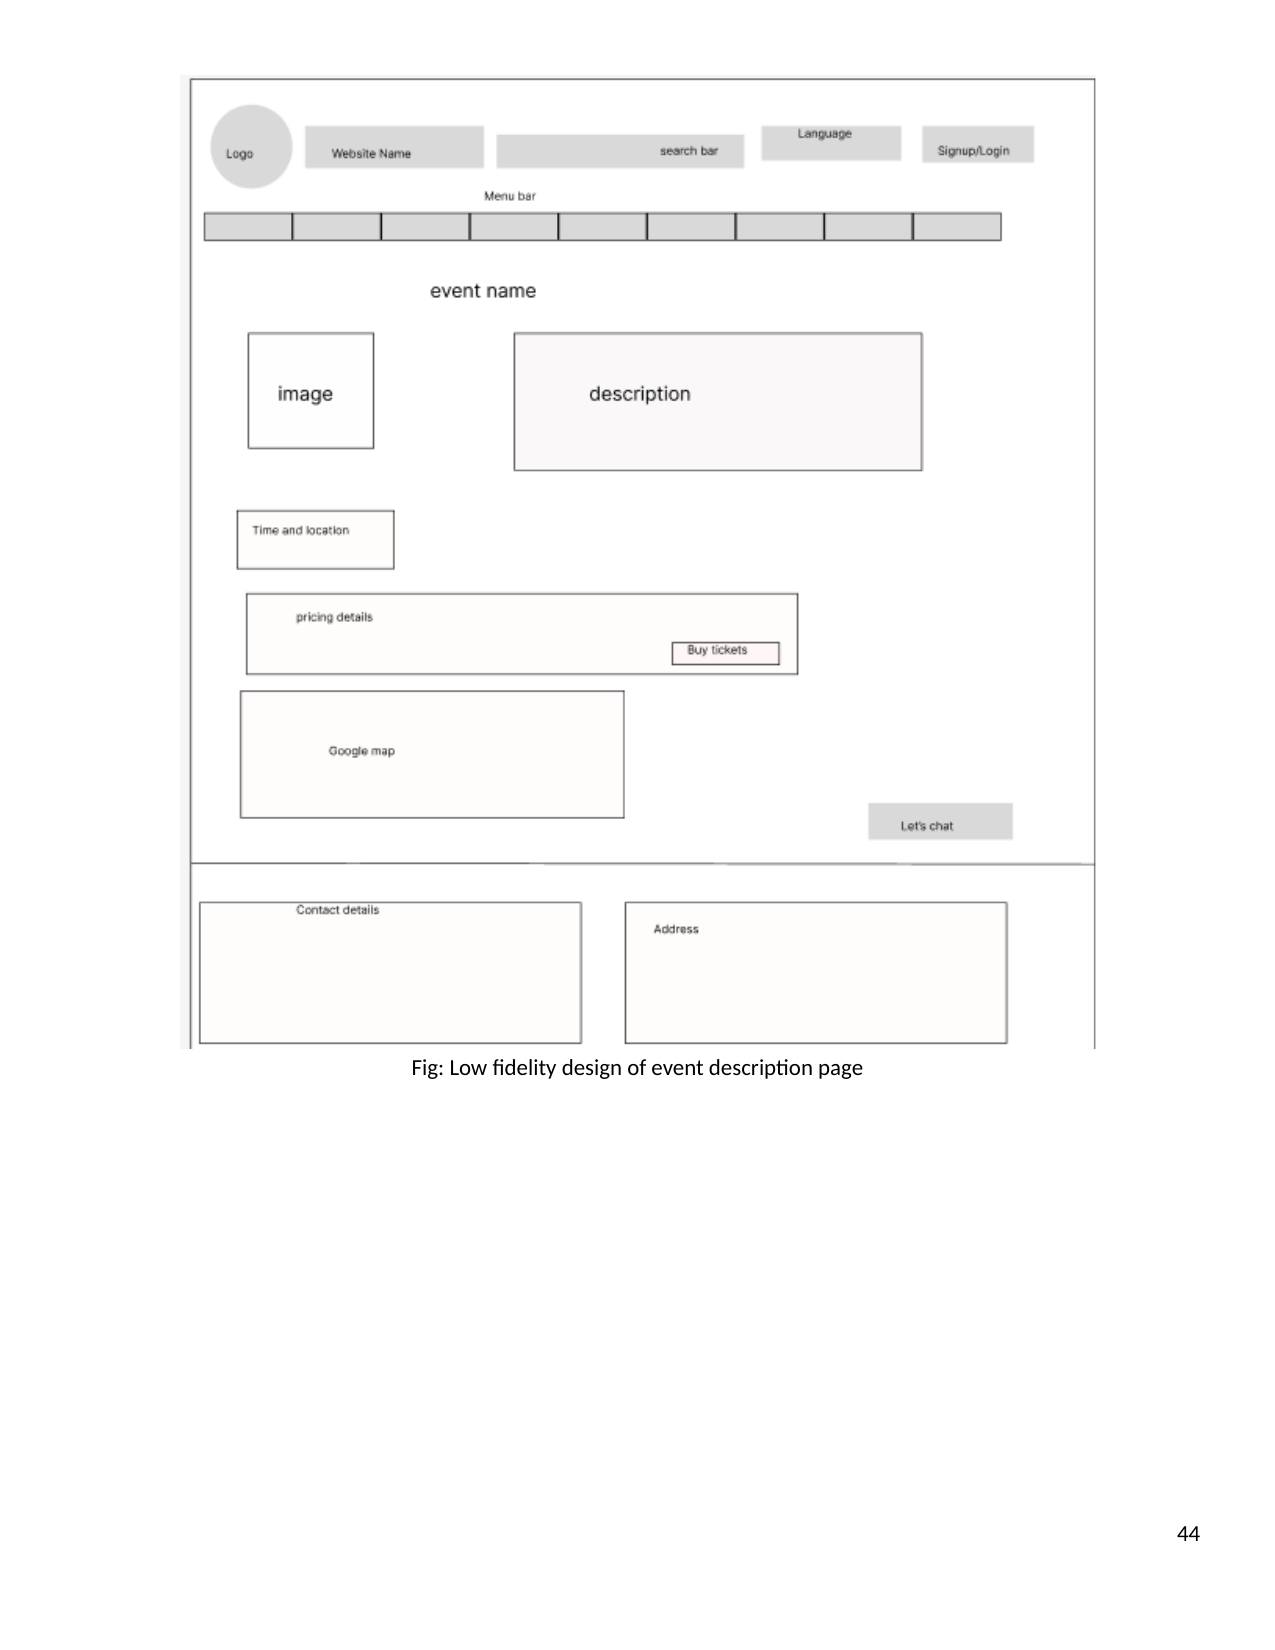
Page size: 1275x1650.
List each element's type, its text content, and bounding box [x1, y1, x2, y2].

picture [179, 75, 1096, 1049]
text Fig: Low fidelity design of event description page [75, 1053, 1200, 1081]
